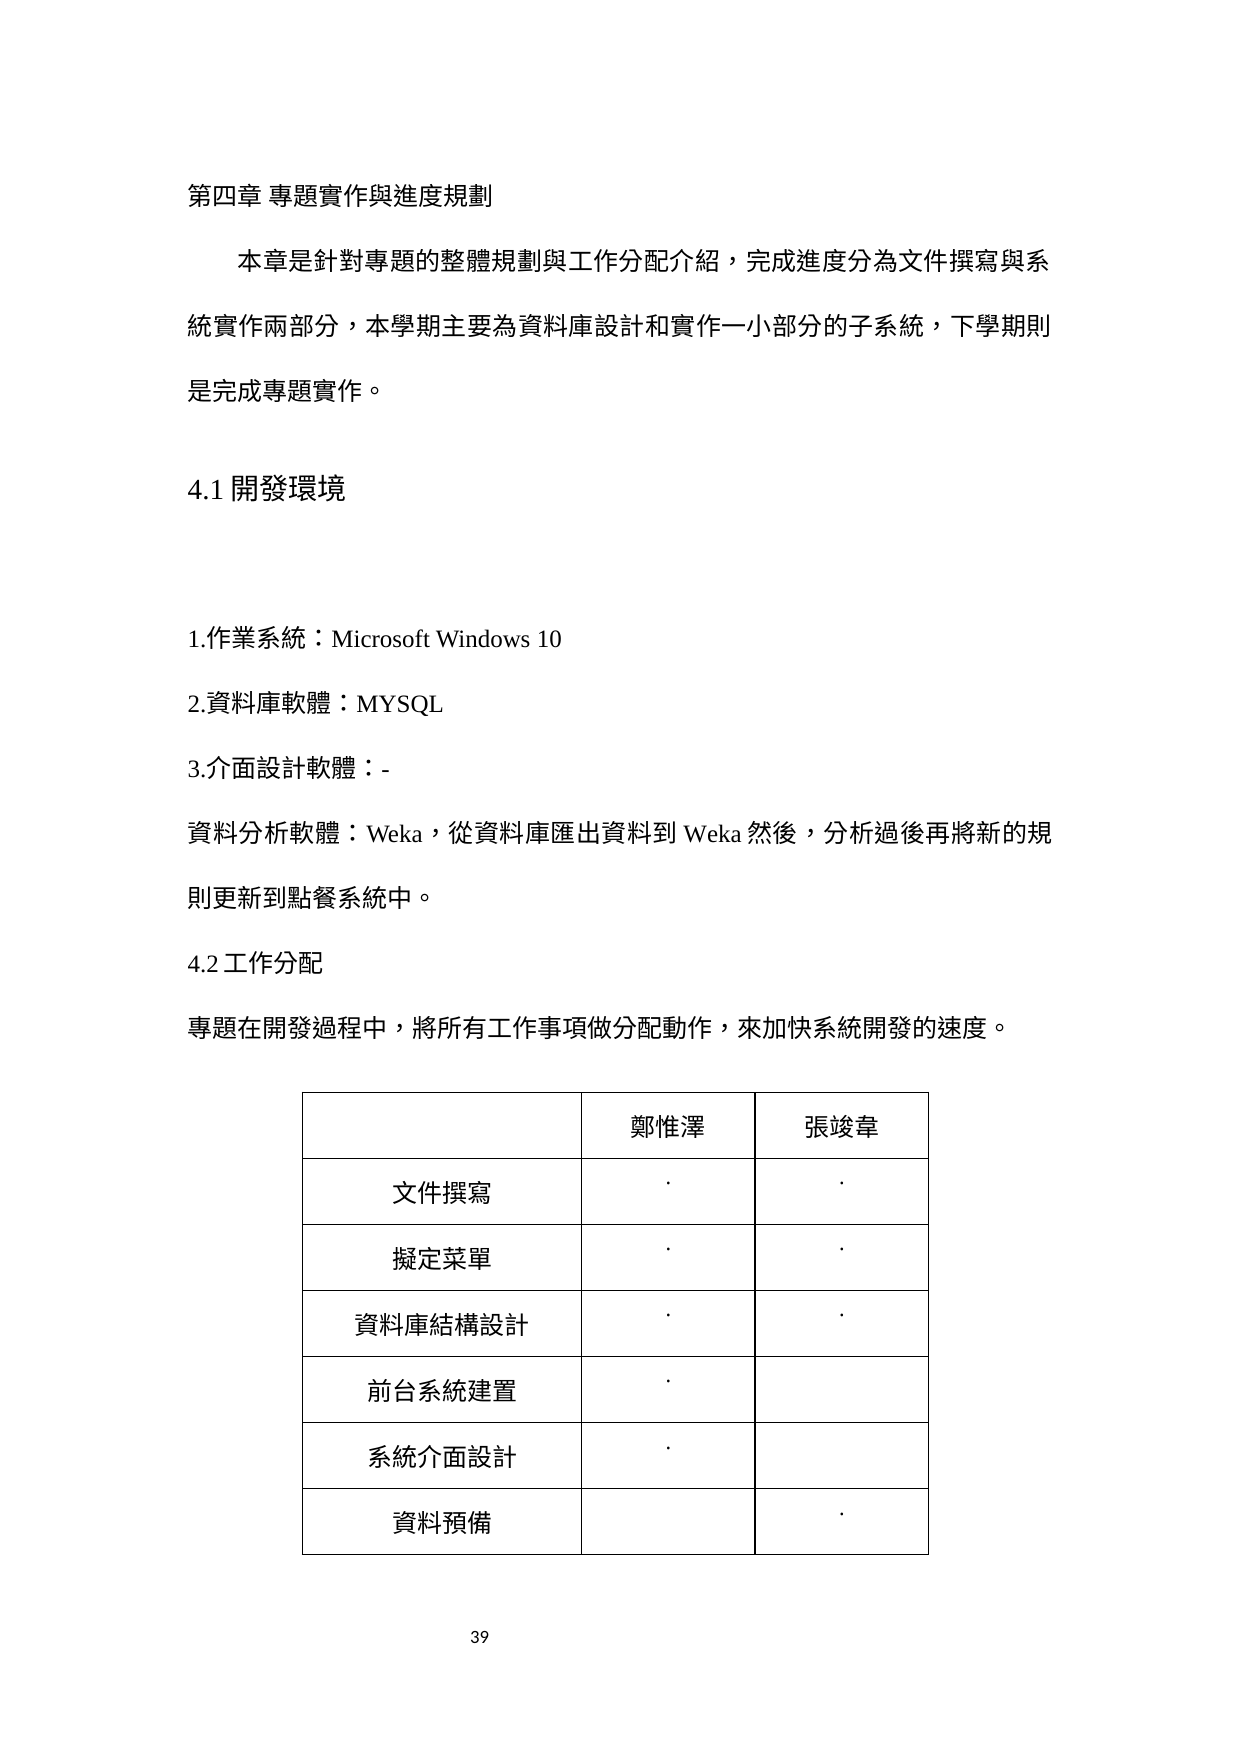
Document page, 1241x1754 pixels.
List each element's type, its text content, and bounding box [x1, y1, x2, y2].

table_header [303, 1093, 581, 1158]
text 本章是針對專題的整體規劃與工作分配介紹，完成進度分為文件撰寫與系統實作兩部分，本學期主要為資料庫設計和實作一小部分的子系統，下學期則是完成專題實作。 [187, 227, 1053, 422]
table_cell ˙ [582, 1423, 754, 1488]
table_cell 資料預備 [303, 1489, 581, 1554]
table_cell 前台系統建置 [303, 1357, 581, 1422]
table_cell ˙ [582, 1159, 754, 1224]
table_cell ˙ [756, 1489, 928, 1554]
table_cell [756, 1423, 928, 1488]
table_cell 資料庫結構設計 [303, 1291, 581, 1356]
table_cell ˙ [582, 1357, 754, 1422]
table_cell ˙ [756, 1225, 928, 1290]
text 資料分析軟體：Weka，從資料庫匯出資料到Weka然後，分析過後再將新的規則更新到點餐系統中。 [187, 799, 1053, 929]
text 圖3.X第四章 專題實作與進度規劃 [187, 162, 1053, 227]
table_cell 系統介面設計 [303, 1423, 581, 1488]
table_cell ˙ [582, 1291, 754, 1356]
table_cell ˙ [582, 1225, 754, 1290]
list 介面設計軟體：- [187, 734, 1053, 799]
table_header 鄭惟澤 [582, 1093, 754, 1158]
text 專題在開發過程中，將所有工作事項做分配動作，來加快系統開發的速度。 [187, 994, 1053, 1059]
table_cell [582, 1489, 754, 1554]
table_cell 擬定菜單 [303, 1225, 581, 1290]
subtitle 4.1開發環境 [187, 454, 1053, 519]
list 資料庫軟體：MYSQL [187, 669, 1053, 734]
table_header 張竣韋 [756, 1093, 928, 1158]
table_cell 文件撰寫 [303, 1159, 581, 1224]
table_cell ˙ [756, 1159, 928, 1224]
table_cell [756, 1357, 928, 1422]
list 作業系統：Microsoft Windows 10 [187, 604, 1053, 669]
table_cell ˙ [756, 1291, 928, 1356]
text 4.2工作分配 [187, 929, 1053, 994]
